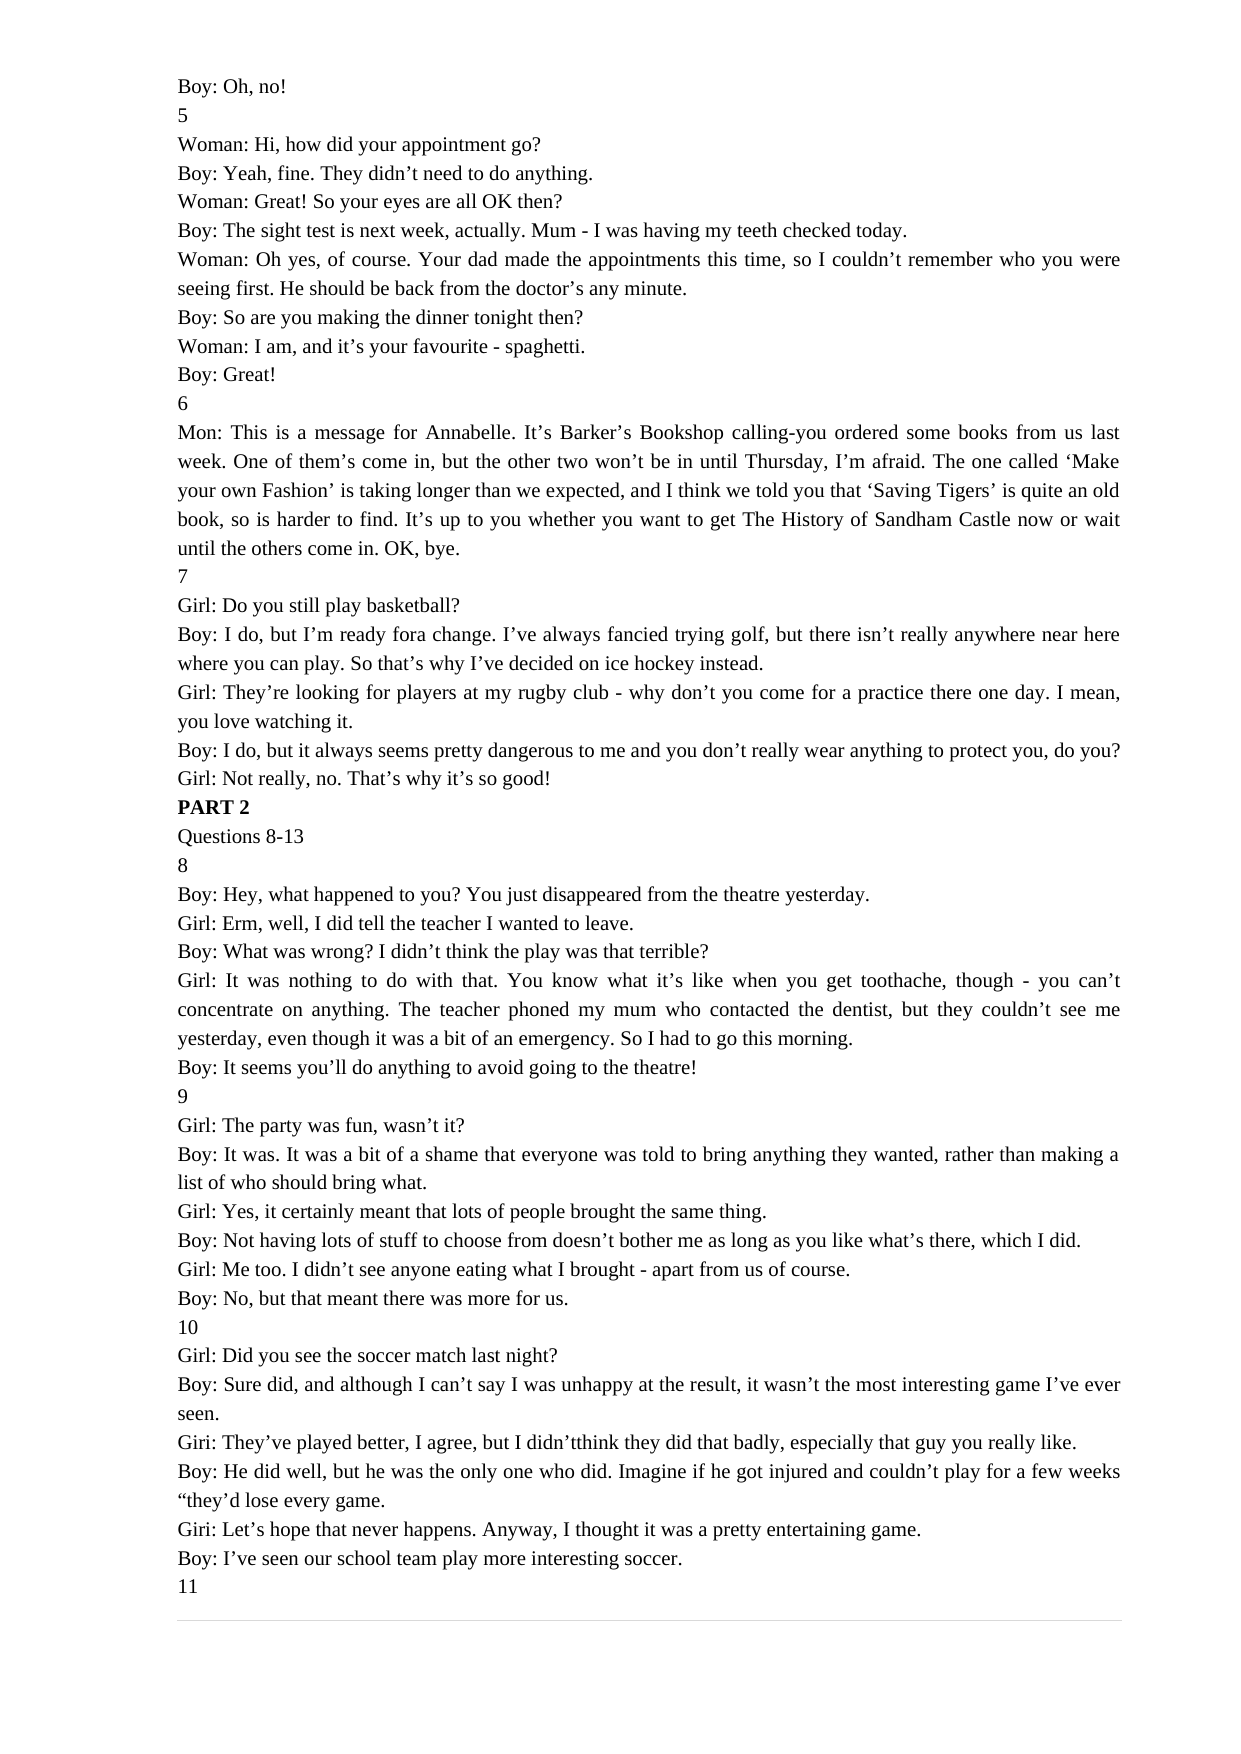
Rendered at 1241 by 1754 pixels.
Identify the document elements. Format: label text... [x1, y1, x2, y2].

text Boy: Yeah, fine. They didn’t need to do anything. [177, 160, 1122, 184]
text Woman: Hi, how did your appointment go? [177, 132, 1122, 156]
text Woman: Oh yes, of course. Your dad made the appointments this time, so I couldn’t remember who you were seeing first. He should be back from the doctor’s any minute. [177, 247, 1122, 300]
text Girl: Do you still play basketball? [177, 593, 1122, 617]
text Girl: Erm, well, I did tell the teacher I wanted to leave. [177, 911, 1122, 935]
text Girl: Me too. I didn’t see anyone eating what I brought - apart from us of course. [177, 1257, 1122, 1281]
text Boy: It was. It was a bit of a shame that everyone was told to bring anything they wanted, rather than making a list of who should bring what. [177, 1141, 1122, 1194]
text Boy: The sight test is next week, actually. Mum - I was having my teeth checked today. [177, 218, 1122, 242]
text Giri: Let’s hope that never happens. Anyway, I thought it was a pretty entertaining game. [177, 1517, 1122, 1541]
text Woman: I am, and it’s your favourite - spaghetti. [177, 333, 1122, 358]
text Girl: They’re looking for players at my rugby club - why don’t you come for a practice there one day. I mean, you love watching it. [177, 680, 1122, 733]
text Mon: This is a message for Annabelle. It’s Barker’s Bookshop calling-you ordered some books from us last week. One of them’s come in, but the other two won’t be in until Thursday, I’m afraid. The one called ‘Make your own Fashion’ is taking longer than we expected, and I think we told you that ‘Saving Tigers’ is quite an old book, so is harder to find. It’s up to you whether you want to get The History of Sandham Castle now or wait until the others come in. OK, bye. [177, 420, 1122, 559]
text Boy: I do, but it always seems pretty dangerous to me and you don’t really wear anything to protect you, do you? [177, 737, 1122, 762]
text Boy: Great! [177, 362, 1122, 386]
text Boy: I do, but I’m ready fora change. I’ve always fancied trying golf, but there isn’t really anywhere near here where you can play. So that’s why I’ve decided on ice hockey instead. [177, 622, 1122, 675]
text Boy: What was wrong? I didn’t think the play was that terrible? [177, 939, 1122, 963]
text 5 [177, 103, 1122, 127]
text Girl: Not really, no. That’s why it’s so good! [177, 766, 1122, 790]
text PART 2 [177, 795, 1122, 819]
text 9 [177, 1084, 1122, 1108]
text Boy: Hey, what happened to you? You just disappeared from the theatre yesterday. [177, 882, 1122, 906]
text 11 [177, 1574, 1122, 1598]
text Girl: The party was fun, wasn’t it? [177, 1113, 1122, 1137]
text Giri: They’ve played better, I agree, but I didn’tthink they did that badly, especially that guy you really like. [177, 1430, 1122, 1454]
text Questions 8-13 [177, 824, 1122, 848]
text 6 [177, 391, 1122, 415]
text Woman: Great! So your eyes are all OK then? [177, 189, 1122, 213]
text Boy: No, but that meant there was more for us. [177, 1286, 1122, 1310]
text Boy: He did well, but he was the only one who did. Imagine if he got injured and couldn’t play for a few weeks “they’d lose every game. [177, 1459, 1122, 1512]
text 10 [177, 1314, 1122, 1339]
text Girl: Did you see the soccer match last night? [177, 1343, 1122, 1367]
text Boy: Sure did, and although I can’t say I was unhappy at the result, it wasn’t the most interesting game I’ve ever seen. [177, 1372, 1122, 1425]
text Girl: It was nothing to do with that. You know what it’s like when you get toothache, though - you can’t concentrate on anything. The teacher phoned my mum who contacted the dentist, but they couldn’t see me yesterday, even though it was a bit of an emergency. So I had to go this morning. [177, 968, 1122, 1050]
text 8 [177, 853, 1122, 877]
text Boy: Not having lots of stuff to choose from doesn’t bother me as long as you like what’s there, which I did. [177, 1228, 1122, 1252]
text Boy: Oh, no! [177, 74, 1122, 98]
text 7 [177, 564, 1122, 588]
text Boy: I’ve seen our school team play more interesting soccer. [177, 1545, 1122, 1569]
text Boy: It seems you’ll do anything to avoid going to the theatre! [177, 1055, 1122, 1079]
text Girl: Yes, it certainly meant that lots of people brought the same thing. [177, 1199, 1122, 1223]
text Boy: So are you making the dinner tonight then? [177, 305, 1122, 329]
